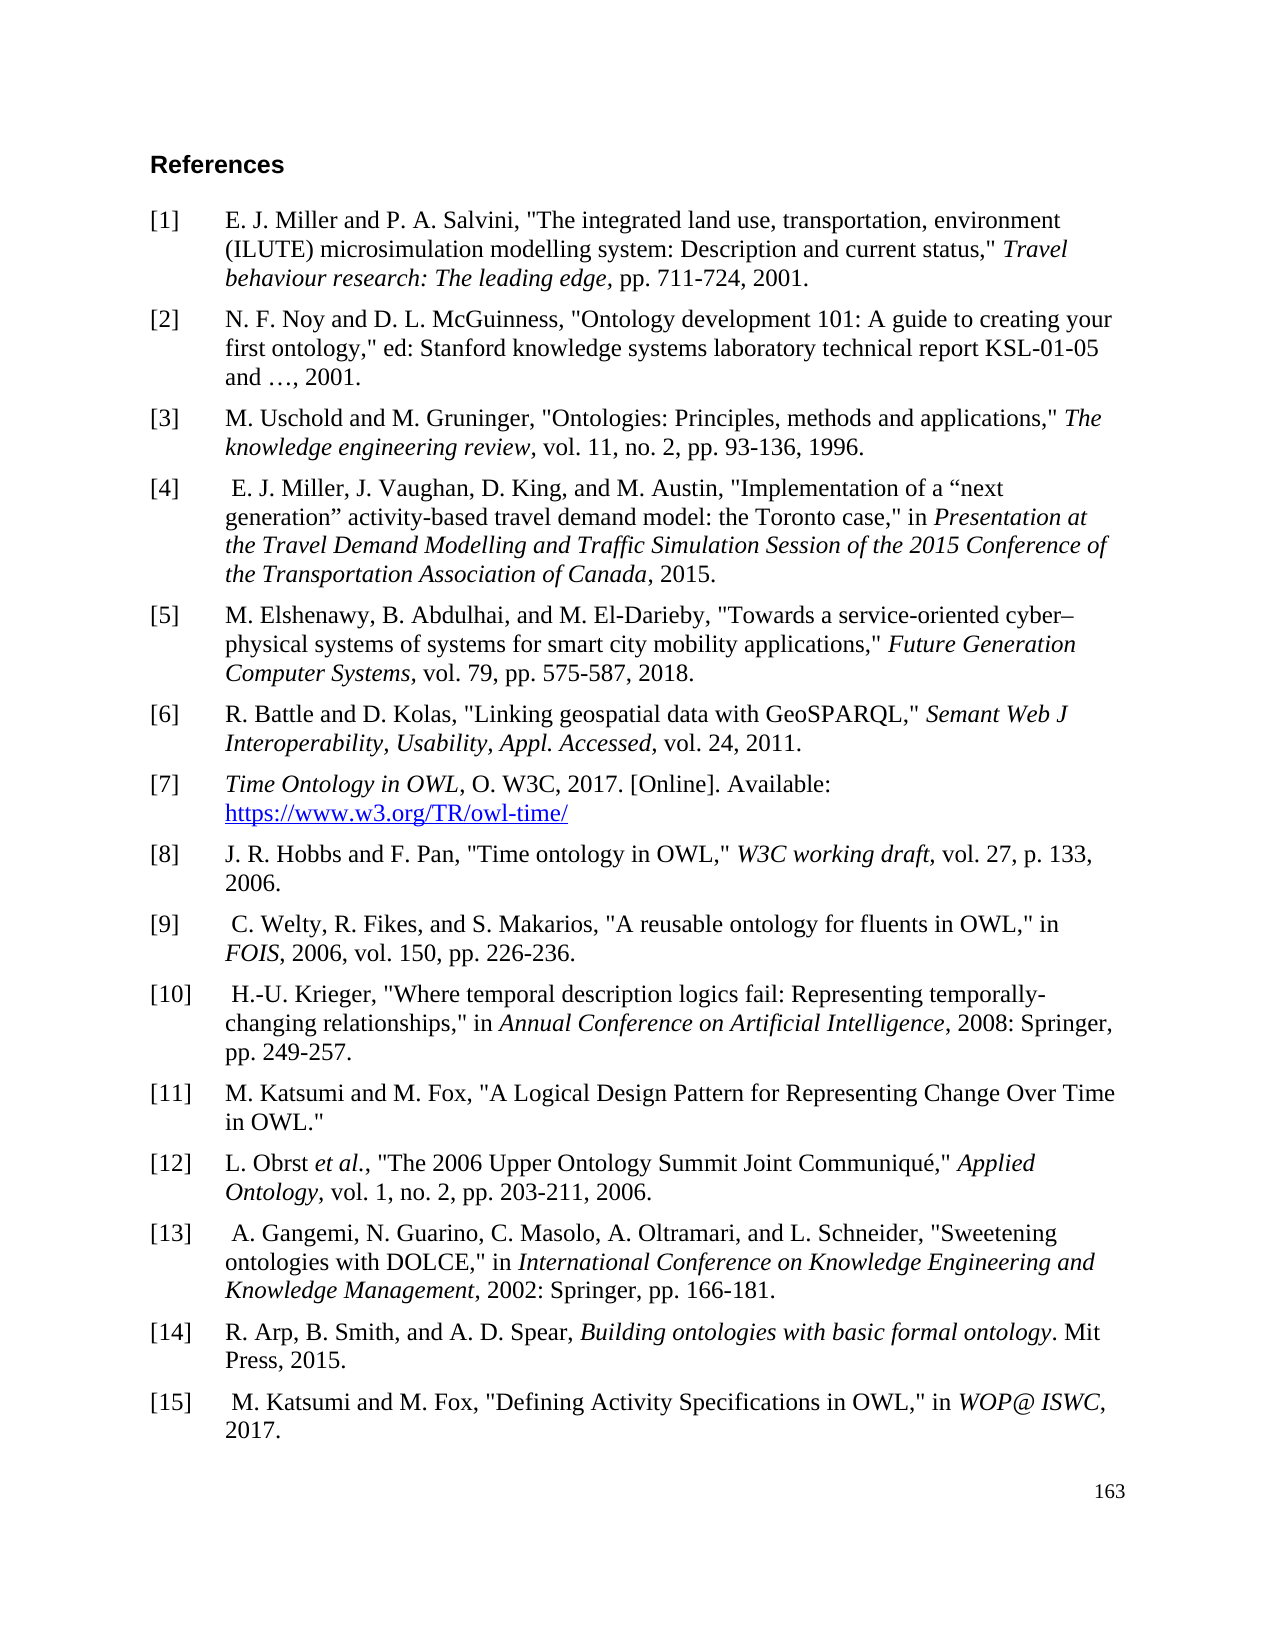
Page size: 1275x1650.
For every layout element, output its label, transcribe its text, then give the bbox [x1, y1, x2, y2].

text [8] J. R. Hobbs and F. Pan, "Time ontology in OWL," W3C working draft, vol. 27, p. 133, 2006. [150, 839, 1125, 897]
text [1] E. J. Miller and P. A. Salvini, "The integrated land use, transportation, environment (ILUTE) microsimulation modelling system: Description and current status," Travel behaviour research: The leading edge, pp. 711-724, 2001. [150, 206, 1125, 292]
text [5] M. Elshenawy, B. Abdulhai, and M. El-Darieby, "Towards a service-oriented cyber–physical systems of systems for smart city mobility applications," Future Generation Computer Systems, vol. 79, pp. 575-587, 2018. [150, 601, 1125, 687]
text [15] M. Katsumi and M. Fox, "Defining Activity Specifications in OWL," in WOP@ ISWC, 2017. [150, 1387, 1125, 1444]
text [12] L. Obrst et al., "The 2006 Upper Ontology Summit Joint Communiqué," Applied Ontology, vol. 1, no. 2, pp. 203-211, 2006. [150, 1148, 1125, 1206]
text [3] M. Uschold and M. Gruninger, "Ontologies: Principles, methods and applications," The knowledge engineering review, vol. 11, no. 2, pp. 93-136, 1996. [150, 403, 1125, 461]
subtitle References [150, 150, 1125, 179]
text [9] C. Welty, R. Fikes, and S. Makarios, "A reusable ontology for fluents in OWL," in FOIS, 2006, vol. 150, pp. 226-236. [150, 909, 1125, 967]
text [6] R. Battle and D. Kolas, "Linking geospatial data with GeoSPARQL," Semant Web J Interoperability, Usability, Appl. Accessed, vol. 24, 2011. [150, 699, 1125, 757]
text [2] N. F. Noy and D. L. McGuinness, "Ontology development 101: A guide to creating your first ontology," ed: Stanford knowledge systems laboratory technical report KSL-01-05 and …, 2001. [150, 304, 1125, 391]
text [7] Time Ontology in OWL, O. W3C, 2017. [Online]. Available: https://www.w3.org/TR/owl-time/ [150, 769, 1125, 827]
text [10] H.-U. Krieger, "Where temporal description logics fail: Representing temporally-changing relationships," in Annual Conference on Artificial Intelligence, 2008: Springer, pp. 249-257. [150, 979, 1125, 1066]
text [13] A. Gangemi, N. Guarino, C. Masolo, A. Oltramari, and L. Schneider, "Sweetening ontologies with DOLCE," in International Conference on Knowledge Engineering and Knowledge Management, 2002: Springer, pp. 166-181. [150, 1218, 1125, 1304]
text [14] R. Arp, B. Smith, and A. D. Spear, Building ontologies with basic formal ontology. Mit Press, 2015. [150, 1317, 1125, 1374]
text [11] M. Katsumi and M. Fox, "A Logical Design Pattern for Representing Change Over Time in OWL." [150, 1078, 1125, 1136]
text [4] E. J. Miller, J. Vaughan, D. King, and M. Austin, "Implementation of a “next generation” activity-based travel demand model: the Toronto case," in Presentation at the Travel Demand Modelling and Traffic Simulation Session of the 2015 Conference of the Transportation Association of Canada, 2015. [150, 473, 1125, 588]
